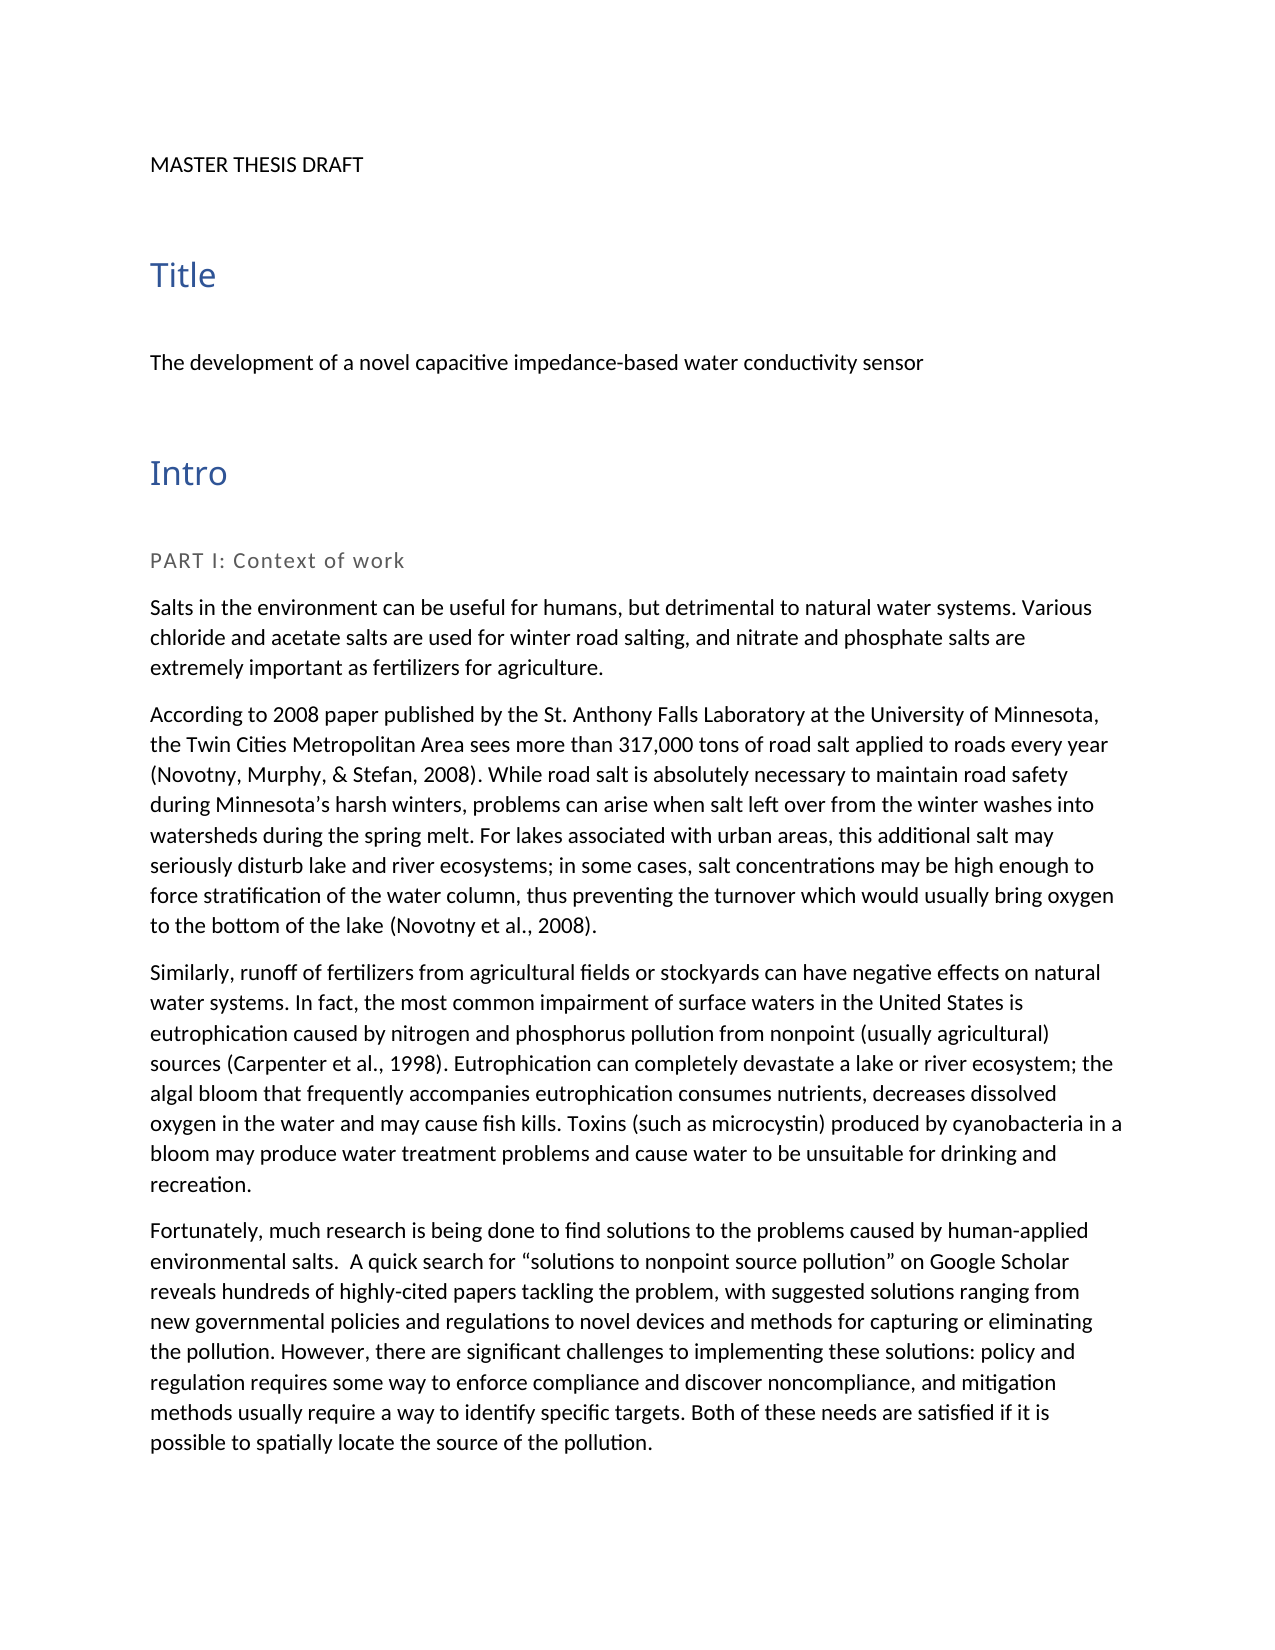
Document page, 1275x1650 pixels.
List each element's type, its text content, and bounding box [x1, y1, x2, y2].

subtitle Title [150, 252, 1125, 297]
text According to 2008 paper published by the St. Anthony Falls Laboratory at the University of Minnesota, the Twin Cities Metropolitan Area sees more than 317,000 tons of road salt applied to roads every year (Novotny, Murphy, & Stefan, 2008). While road salt is absolutely necessary to maintain road safety during Minnesota’s harsh winters, problems can arise when salt left over from the winter washes into watersheds during the spring melt. For lakes associated with urban areas, this additional salt may seriously disturb lake and river ecosystems; in some cases, salt concentrations may be high enough to force stratification of the water column, thus preventing the turnover which would usually bring oxygen to the bottom of the lake (Novotny et al., 2008). [150, 700, 1125, 939]
text Similarly, runoff of fertilizers from agricultural fields or stockyards can have negative effects on natural water systems. In fact, the most common impairment of surface waters in the United States is eutrophication caused by nitrogen and phosphorus pollution from nonpoint (usually agricultural) sources (Carpenter et al., 1998). Eutrophication can completely devastate a lake or river ecosystem; the algal bloom that frequently accompanies eutrophication consumes nutrients, decreases dissolved oxygen in the water and may cause fish kills. Toxins (such as microcystin) produced by cyanobacteria in a bloom may produce water treatment problems and cause water to be unsuitable for drinking and recreation. [150, 958, 1125, 1198]
subtitle PART I: Context of work [150, 546, 1125, 574]
text MASTER THESIS DRAFT [150, 150, 1125, 178]
subtitle Intro [150, 450, 1125, 495]
text Salts in the environment can be useful for humans, but detrimental to natural water systems. Various chloride and acetate salts are used for winter road salting, and nitrate and phosphate salts are extremely important as fertilizers for agriculture. [150, 593, 1125, 681]
text Fortunately, much research is being done to find solutions to the problems caused by human-applied environmental salts. A quick search for “solutions to nonpoint source pollution” on Google Scholar reveals hundreds of highly-cited papers tackling the problem, with suggested solutions ranging from new governmental policies and regulations to novel devices and methods for capturing or eliminating the pollution. However, there are significant challenges to implementing these solutions: policy and regulation requires some way to enforce compliance and discover noncompliance, and mitigation methods usually require a way to identify specific targets. Both of these needs are satisfied if it is possible to spatially locate the source of the pollution. [150, 1217, 1125, 1456]
text The development of a novel capacitive impedance-based water conductivity sensor [150, 348, 1125, 376]
